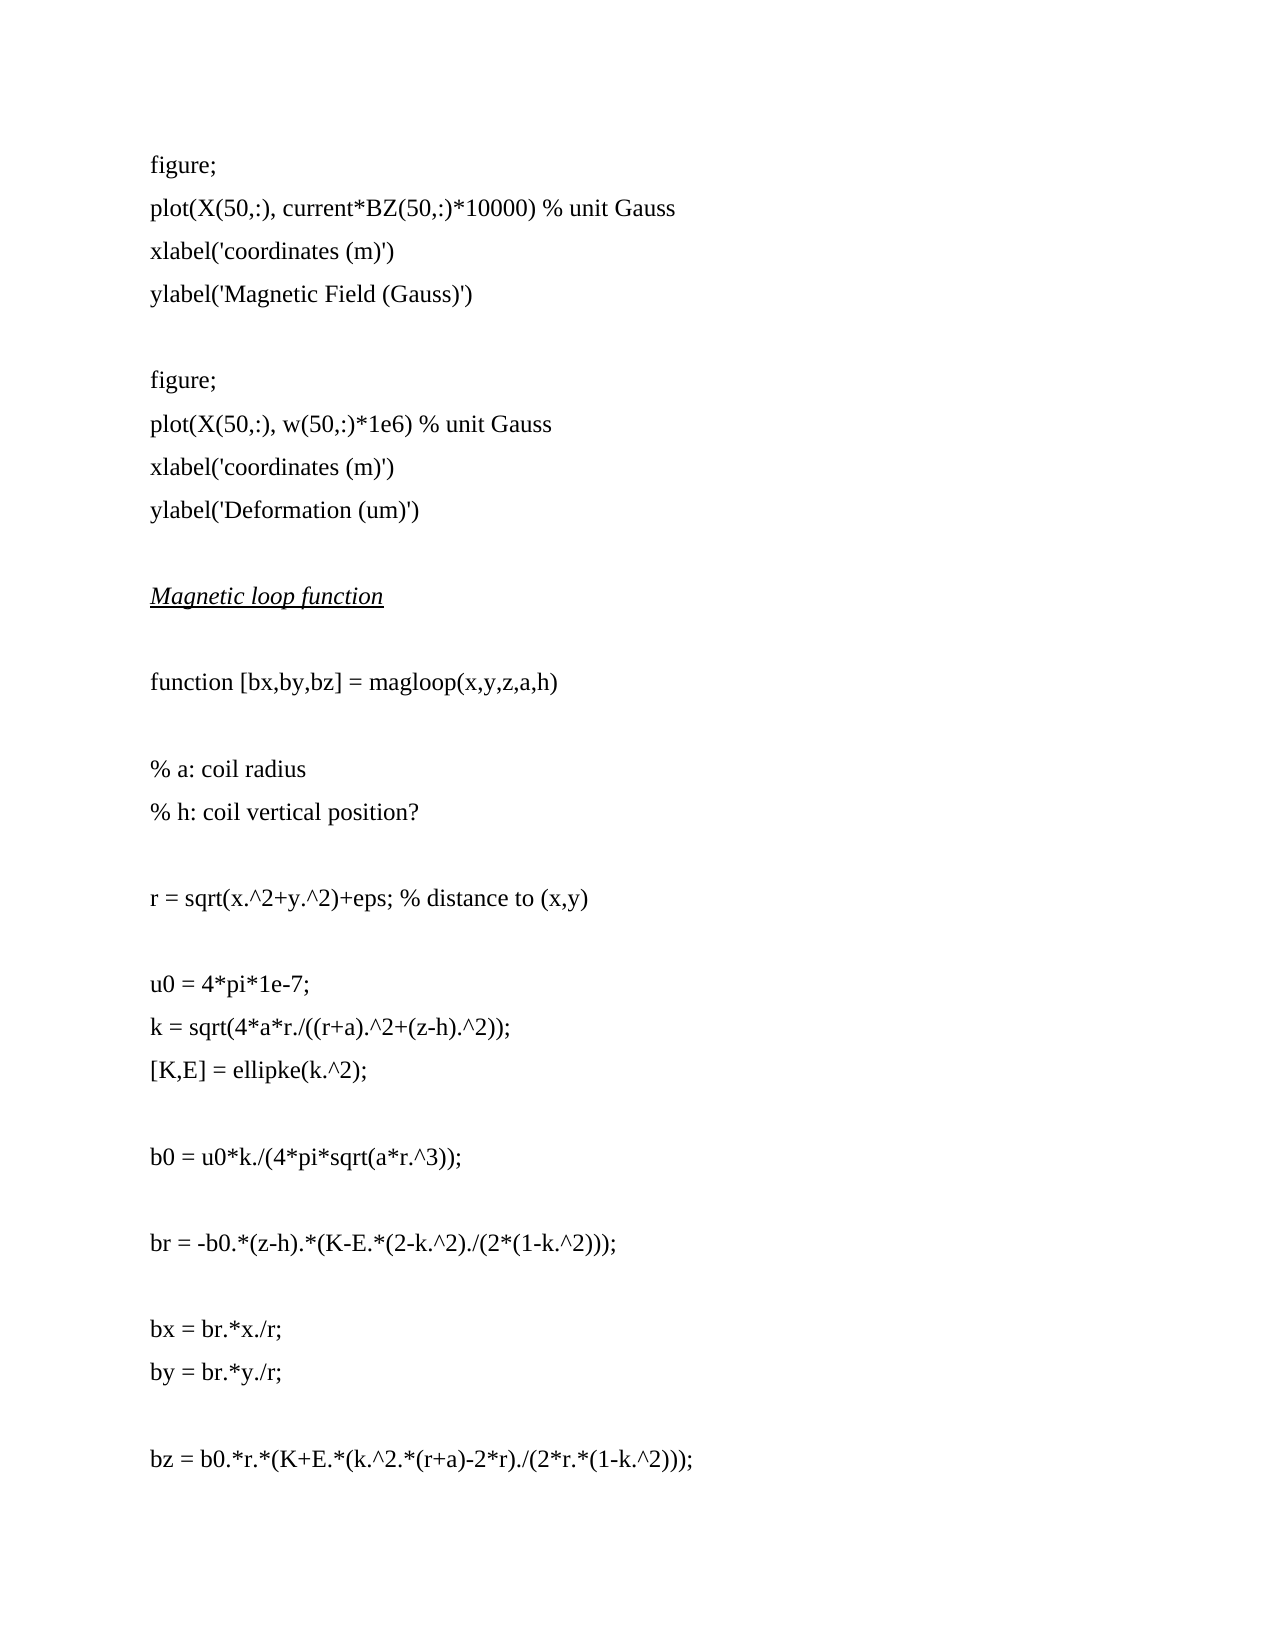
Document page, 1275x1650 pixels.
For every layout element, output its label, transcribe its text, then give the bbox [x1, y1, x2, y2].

text u0 = 4*pi*1e-7; [150, 969, 1125, 998]
text Magnetic loop function [150, 581, 1125, 610]
text r = sqrt(x.^2+y.^2)+eps; % distance to (x,y) [150, 883, 1125, 912]
text k = sqrt(4*a*r./((r+a).^2+(z-h).^2)); [150, 1012, 1125, 1041]
text ylabel('Deformation (um)') [150, 495, 1125, 524]
text [K,E] = ellipke(k.^2); [150, 1056, 1125, 1084]
text br = -b0.*(z-h).*(K-E.*(2-k.^2)./(2*(1-k.^2))); [150, 1228, 1125, 1257]
text b0 = u0*k./(4*pi*sqrt(a*r.^3)); [150, 1142, 1125, 1171]
text xlabel('coordinates (m)') [150, 452, 1125, 481]
text figure; [150, 366, 1125, 394]
text by = br.*y./r; [150, 1357, 1125, 1386]
text ylabel('Magnetic Field (Gauss)') [150, 279, 1125, 308]
text % a: coil radius [150, 754, 1125, 782]
text function [bx,by,bz] = magloop(x,y,z,a,h) [150, 667, 1125, 696]
text bx = br.*x./r; [150, 1314, 1125, 1343]
text xlabel('coordinates (m)') [150, 236, 1125, 265]
text plot(X(50,:), w(50,:)*1e6) % unit Gauss [150, 409, 1125, 437]
text bz = b0.*r.*(K+E.*(k.^2.*(r+a)-2*r)./(2*r.*(1-k.^2))); [150, 1444, 1125, 1472]
text % h: coil vertical position? [150, 797, 1125, 826]
text plot(X(50,:), current*BZ(50,:)*10000) % unit Gauss [150, 193, 1125, 222]
text figure; [150, 150, 1125, 179]
